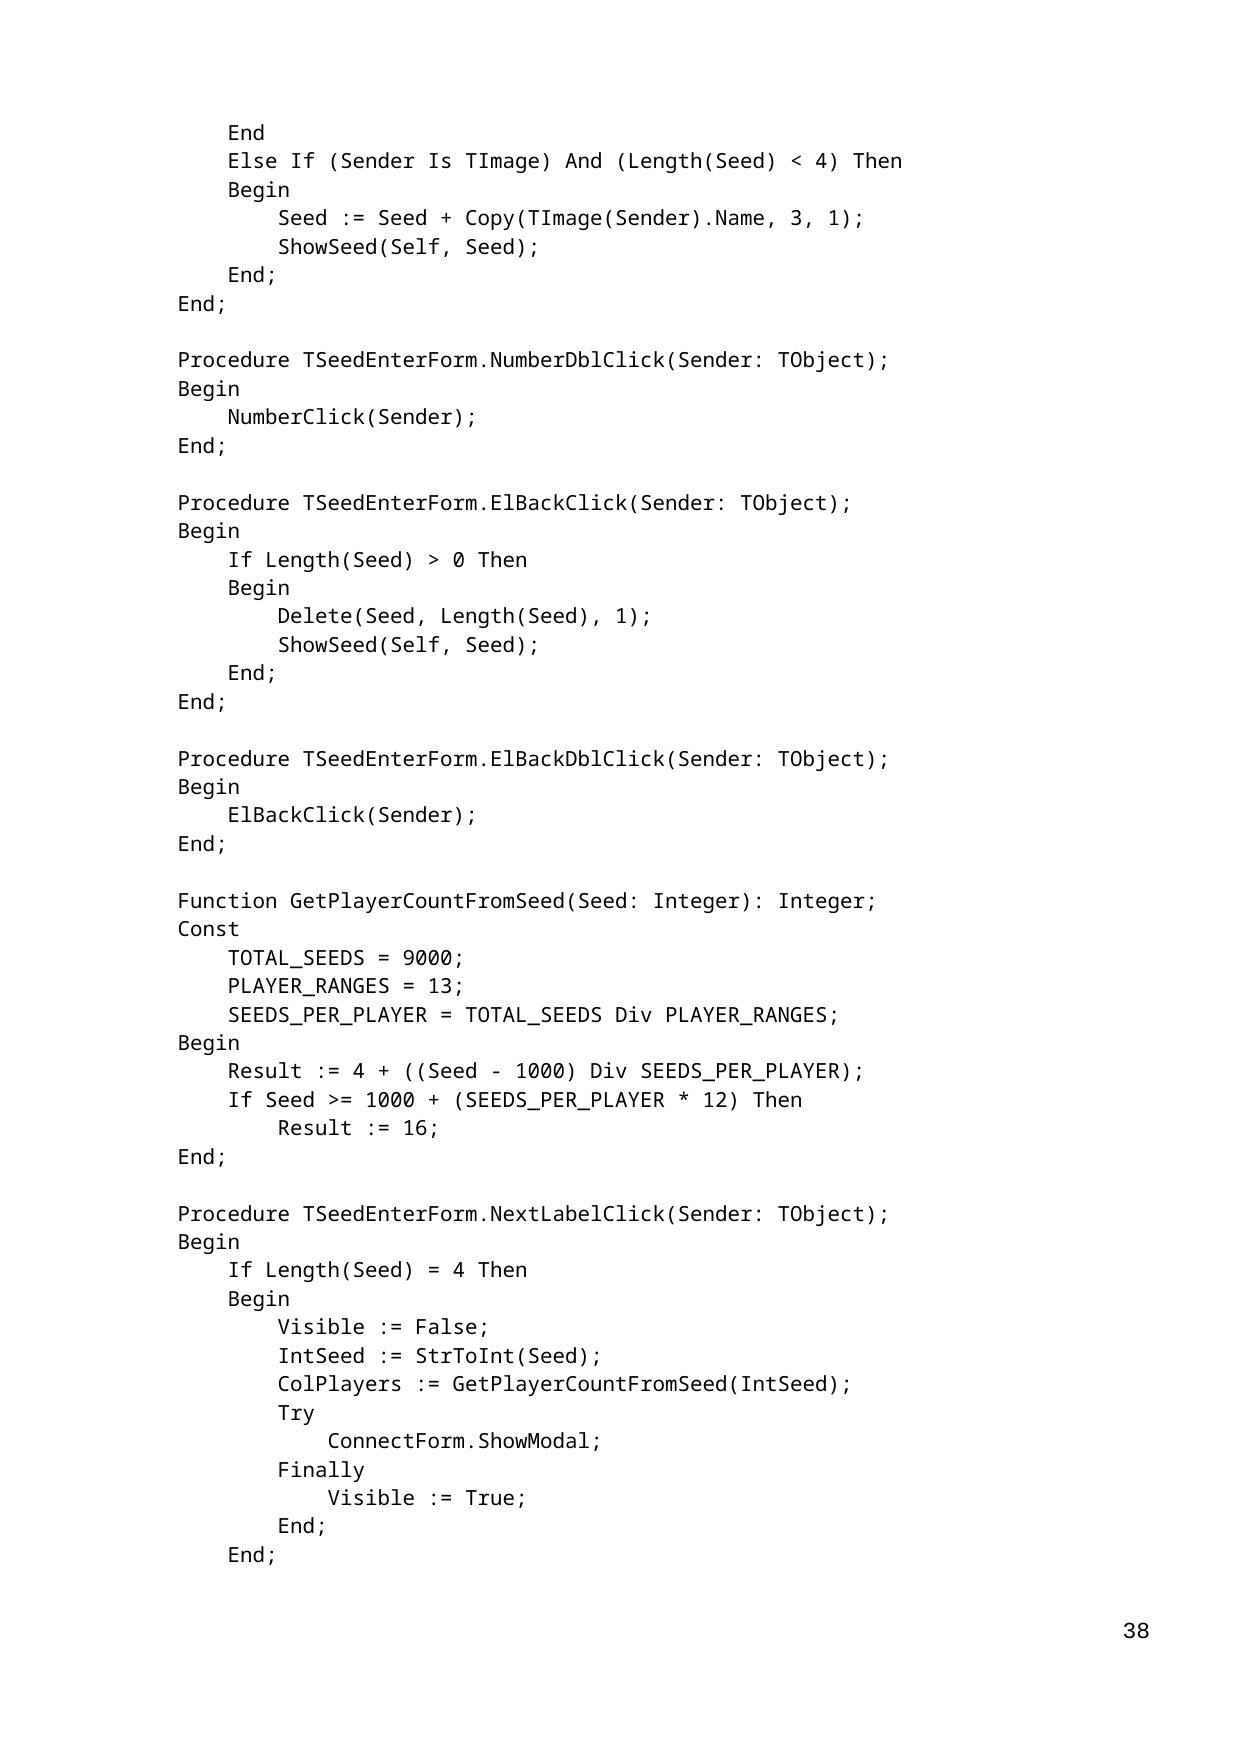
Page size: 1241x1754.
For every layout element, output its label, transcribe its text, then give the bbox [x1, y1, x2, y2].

text SEEDS_PER_PLAYER = TOTAL_SEEDS Div PLAYER_RANGES; [177, 1000, 1152, 1028]
text Begin [177, 772, 1152, 801]
text End; [177, 431, 1152, 459]
text End [177, 118, 1152, 147]
text Begin [177, 175, 1152, 203]
text Result := 4 + ((Seed - 1000) Div SEEDS_PER_PLAYER); [177, 1057, 1152, 1085]
text Procedure TSeedEnterForm.NextLabelClick(Sender: TObject); [177, 1199, 1152, 1227]
text End; [177, 829, 1152, 857]
text ColPlayers := GetPlayerCountFromSeed(IntSeed); [177, 1369, 1152, 1398]
text IntSeed := StrToInt(Seed); [177, 1341, 1152, 1369]
text End; [177, 260, 1152, 289]
text ConnectForm.ShowModal; [177, 1426, 1152, 1455]
text If Length(Seed) > 0 Then [177, 545, 1152, 573]
text End; [177, 658, 1152, 687]
text Begin [177, 1284, 1152, 1312]
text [177, 203, 1152, 232]
text Procedure TSeedEnterForm.ElBackClick(Sender: TObject); [177, 488, 1152, 516]
text Delete(Seed, Length(Seed), 1); [177, 602, 1152, 630]
text End; [177, 1540, 1152, 1568]
text Function GetPlayerCountFromSeed(Seed: Integer): Integer; [177, 886, 1152, 914]
text If Seed >= 1000 + (SEEDS_PER_PLAYER * 12) Then [177, 1085, 1152, 1113]
text End; [177, 1512, 1152, 1540]
text TOTAL_SEEDS = 9000; [177, 943, 1152, 971]
text Begin [177, 374, 1152, 402]
text PLAYER_RANGES = 13; [177, 971, 1152, 1000]
text If Length(Seed) = 4 Then [177, 1256, 1152, 1284]
text ShowSeed(Self, Seed); [177, 232, 1152, 260]
text ElBackClick(Sender); [177, 801, 1152, 829]
text Visible := True; [177, 1483, 1152, 1512]
text Begin [177, 573, 1152, 602]
text Begin [177, 1227, 1152, 1256]
text End; [177, 687, 1152, 715]
text Procedure TSeedEnterForm.NumberDblClick(Sender: TObject); [177, 346, 1152, 374]
text Else If (Sender Is TImage) And (Length(Seed) < 4) Then [177, 147, 1152, 175]
text NumberClick(Sender); [177, 402, 1152, 431]
text ShowSeed(Self, Seed); [177, 630, 1152, 658]
text End; [177, 1142, 1152, 1170]
text Begin [177, 516, 1152, 545]
text Const [177, 914, 1152, 943]
text Visible := False; [177, 1312, 1152, 1341]
text Result := 16; [177, 1113, 1152, 1142]
text Begin [177, 1028, 1152, 1057]
text Finally [177, 1455, 1152, 1483]
text End; [177, 289, 1152, 317]
text Procedure TSeedEnterForm.ElBackDblClick(Sender: TObject); [177, 744, 1152, 772]
text Try [177, 1398, 1152, 1426]
